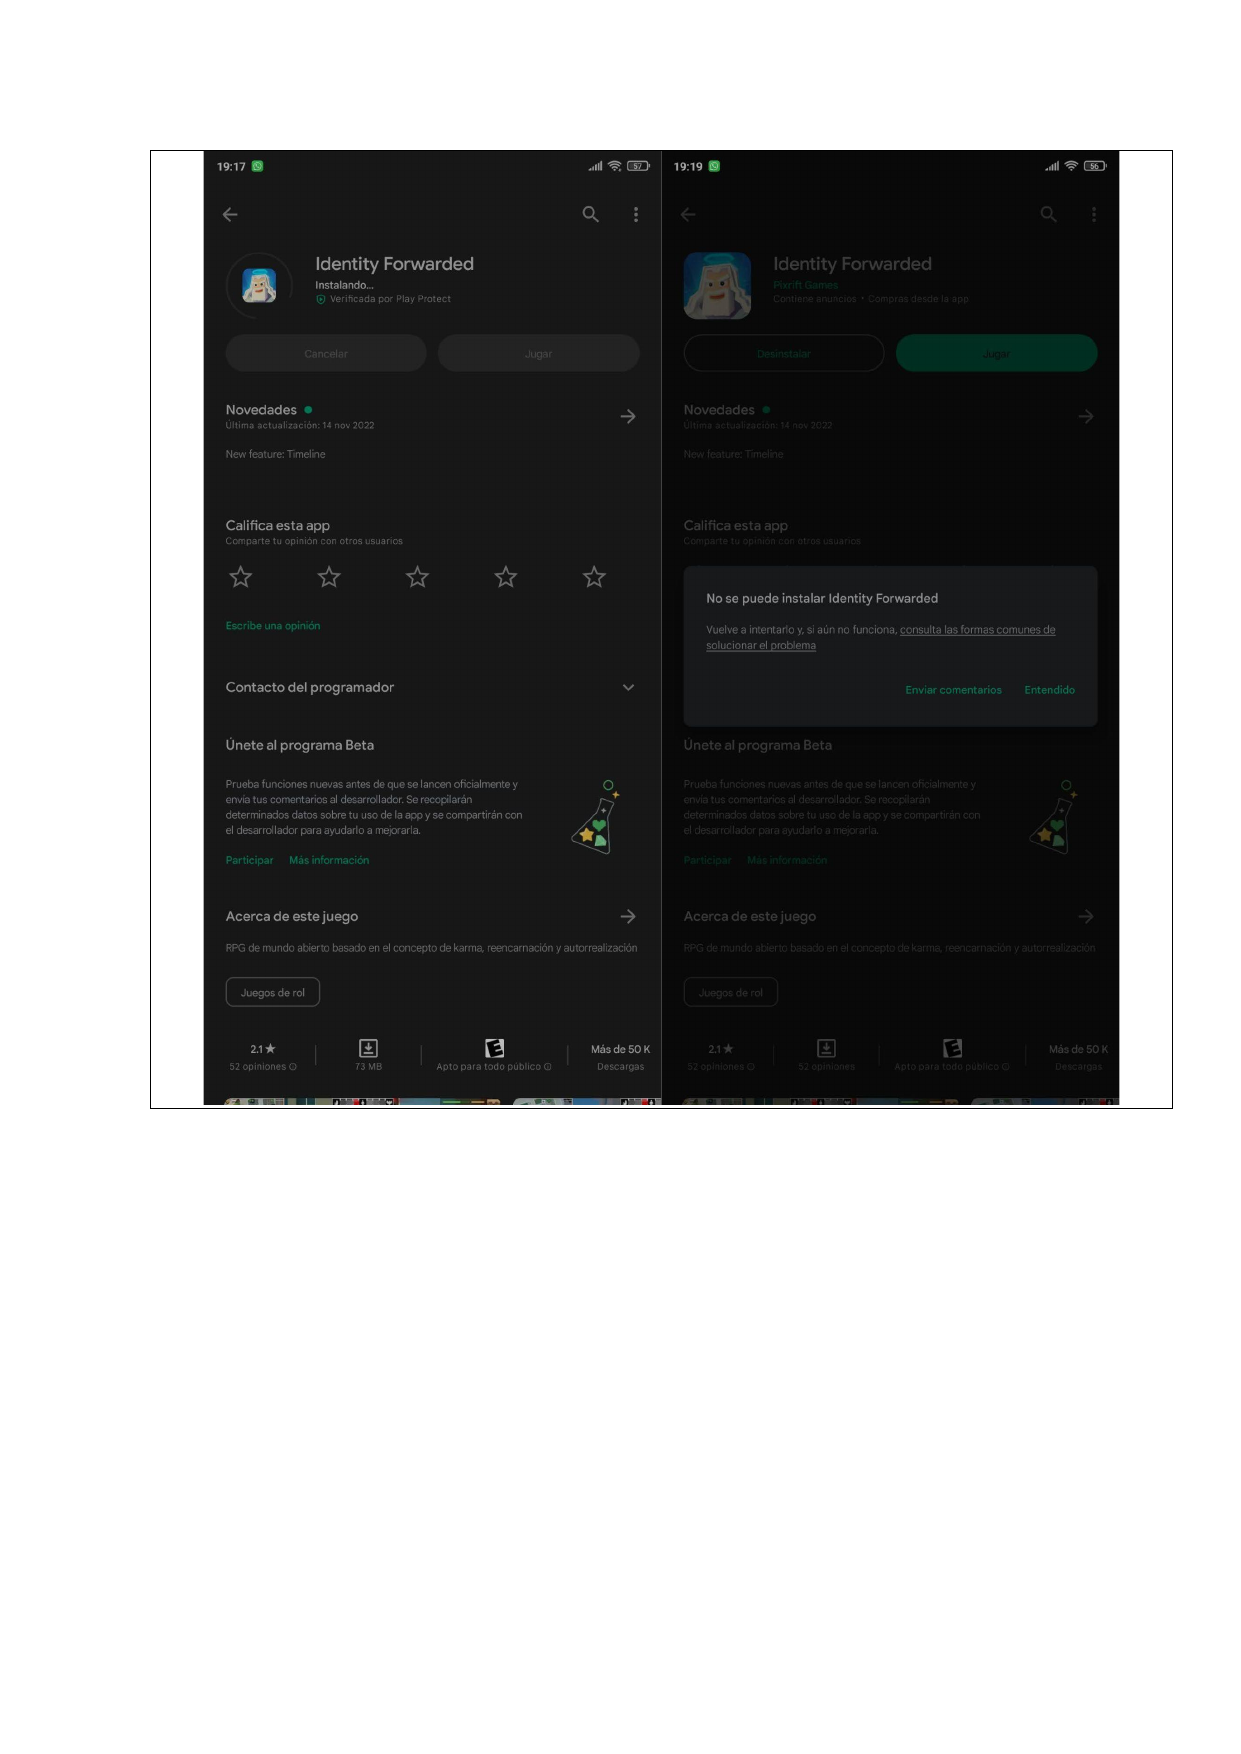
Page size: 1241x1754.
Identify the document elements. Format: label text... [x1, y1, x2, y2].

picture [203, 151, 1120, 1105]
table_cell IMAGEN: [151, 151, 1172, 1108]
